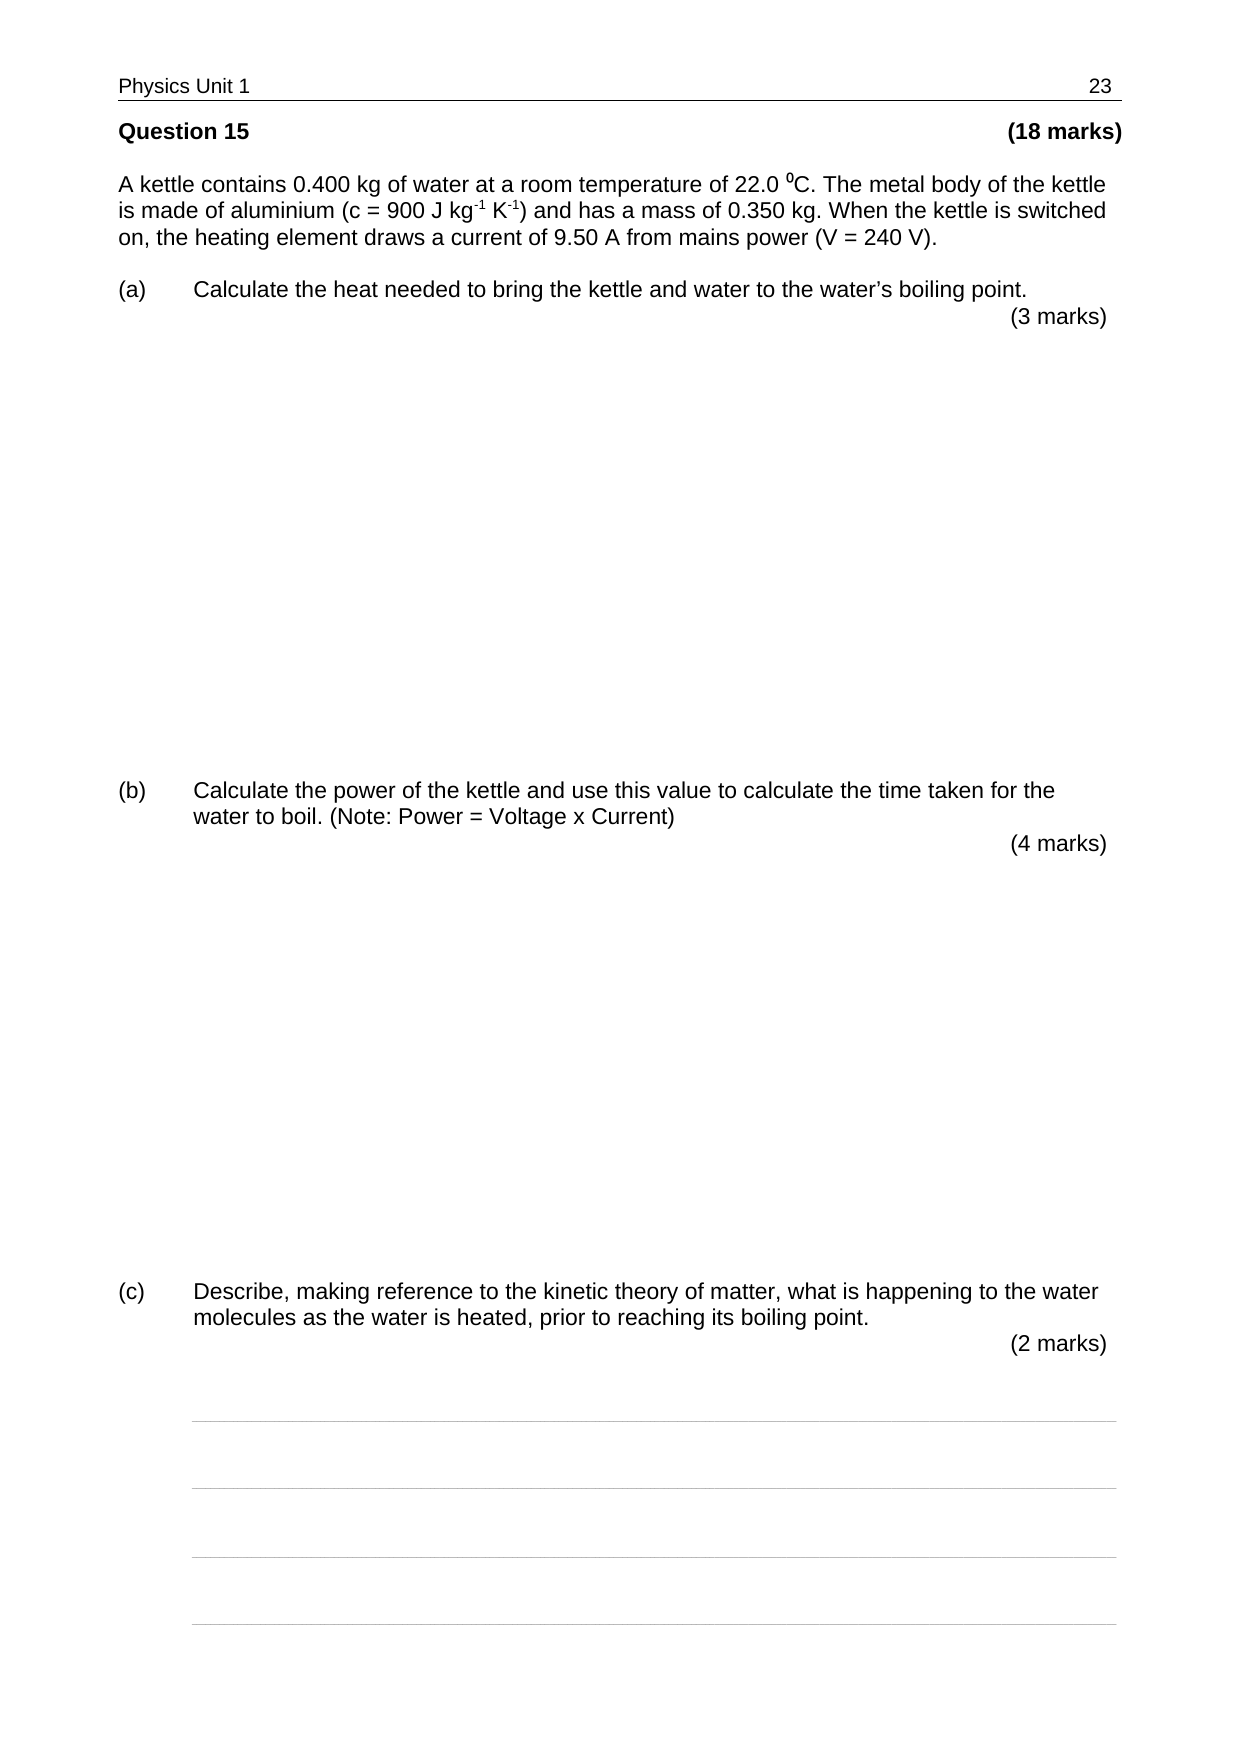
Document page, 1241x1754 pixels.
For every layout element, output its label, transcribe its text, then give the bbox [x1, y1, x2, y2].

text Question 15 (18 marks) [118, 118, 1107, 144]
text A kettle contains 0.400 kg of water at a room temperature of 22.0 ⁰C. The metal body of the kettle is made of aluminium (c = 900 J kg-1 K-1) and has a mass of 0.350 kg. When the kettle is switched on, the heating element draws a current of 9.50 A from mains power (V = 240 V). [118, 171, 1107, 250]
text (c) Describe, making reference to the kinetic theory of matter, what is happening to the water molecules as the water is heated, prior to reaching its boiling point. [118, 1278, 1107, 1330]
text (2 marks) [118, 1330, 1107, 1357]
text (4 marks) [118, 830, 1107, 856]
text (a) Calculate the heat needed to bring the kettle and water to the water’s boiling point. [118, 276, 1107, 303]
text (3 marks) [118, 303, 1107, 329]
text (b) Calculate the power of the kettle and use this value to calculate the time taken for the [118, 777, 1107, 803]
text water to boil. (Note: Power = Voltage x Current) [193, 803, 1107, 830]
